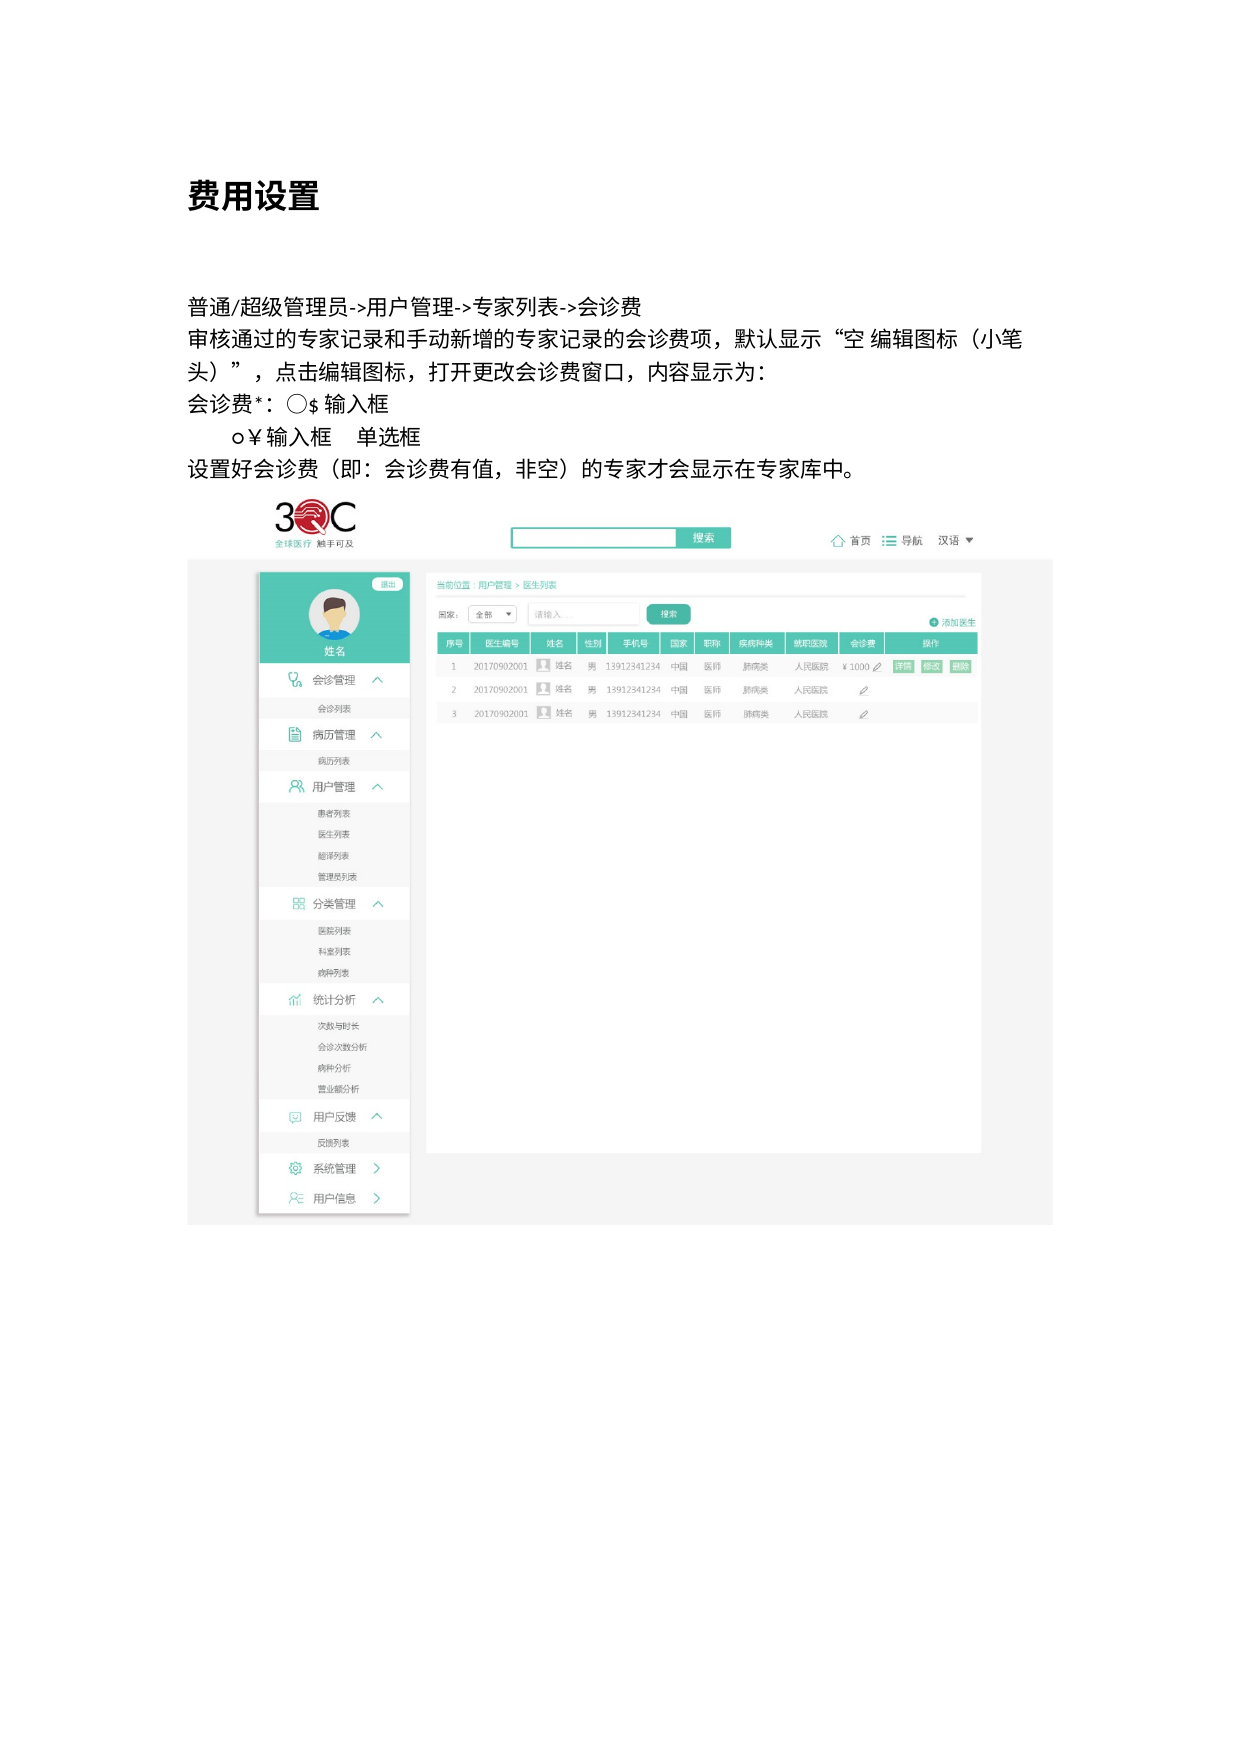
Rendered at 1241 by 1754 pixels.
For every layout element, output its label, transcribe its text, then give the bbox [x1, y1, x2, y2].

text 会诊费*：○$ 输入框 [187, 387, 1053, 419]
subtitle 费用设置 [187, 162, 1053, 227]
text 设置好会诊费（即：会诊费有值，非空）的专家才会显示在专家库中。 [187, 452, 1053, 484]
text 普通/超级管理员->用户管理->专家列表->会诊费 [187, 289, 1053, 322]
text 审核通过的专家记录和手动新增的专家记录的会诊费项，默认显示“空 编辑图标（小笔头）”，点击编辑图标，打开更改会诊费窗口，内容显示为： [187, 322, 1053, 387]
text ○￥输入框 单选框 [187, 419, 1053, 452]
picture [187, 484, 1053, 1225]
